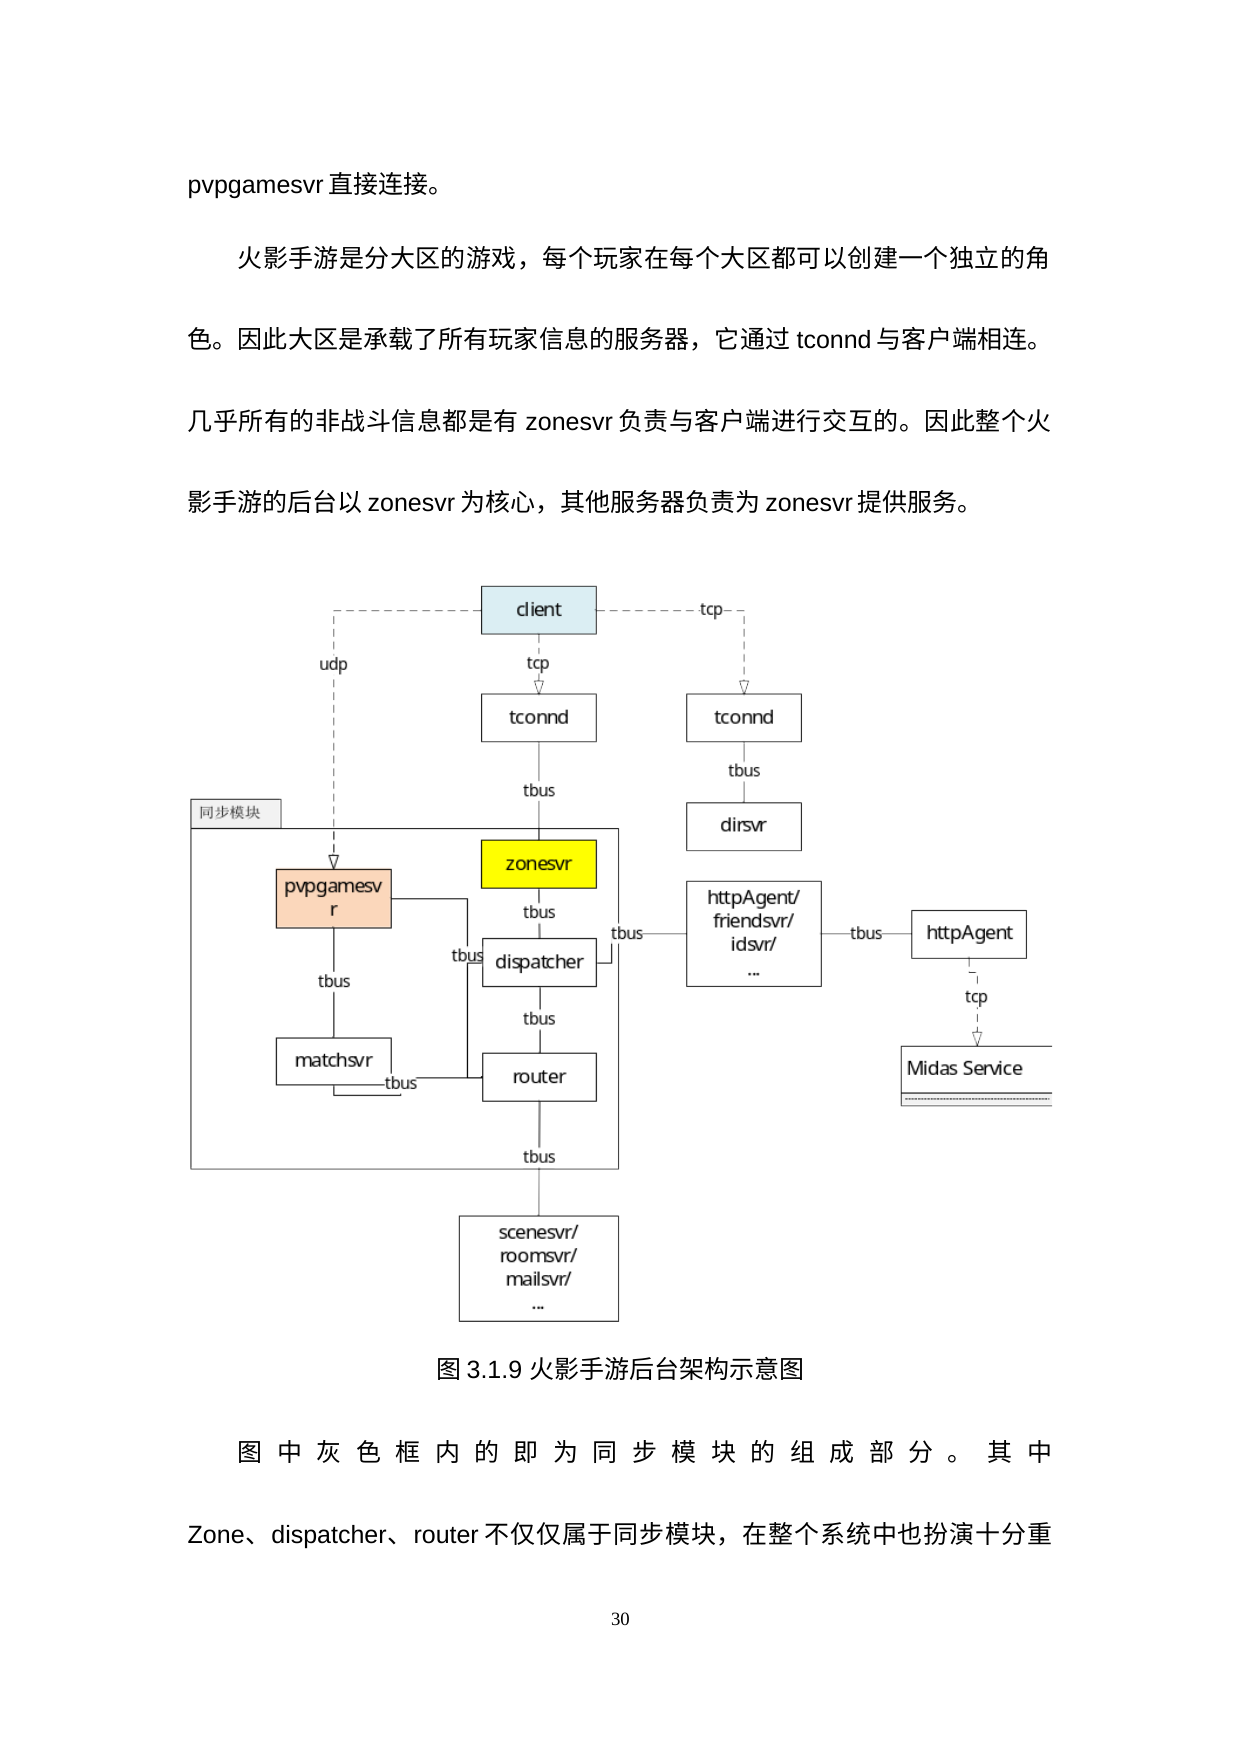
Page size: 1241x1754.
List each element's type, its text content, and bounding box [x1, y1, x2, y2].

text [187, 150, 1053, 215]
text 火影手游是分大区的游戏，每个玩家在每个大区都可以创建一个独立的角色。因此大区是承载了所有玩家信息的服务器，它通过tconnd与客户端相连。几乎所有的非战斗信息都是有zonesvr负责与客户端进行交互的。因此整个火影手游的后台以zonesvr为核心，其他服务器负责为zonesvr提供服务。 [187, 224, 1053, 533]
text 图3.1.9 火影手游后台架构示意图 [187, 1335, 1053, 1400]
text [187, 1418, 1053, 1565]
